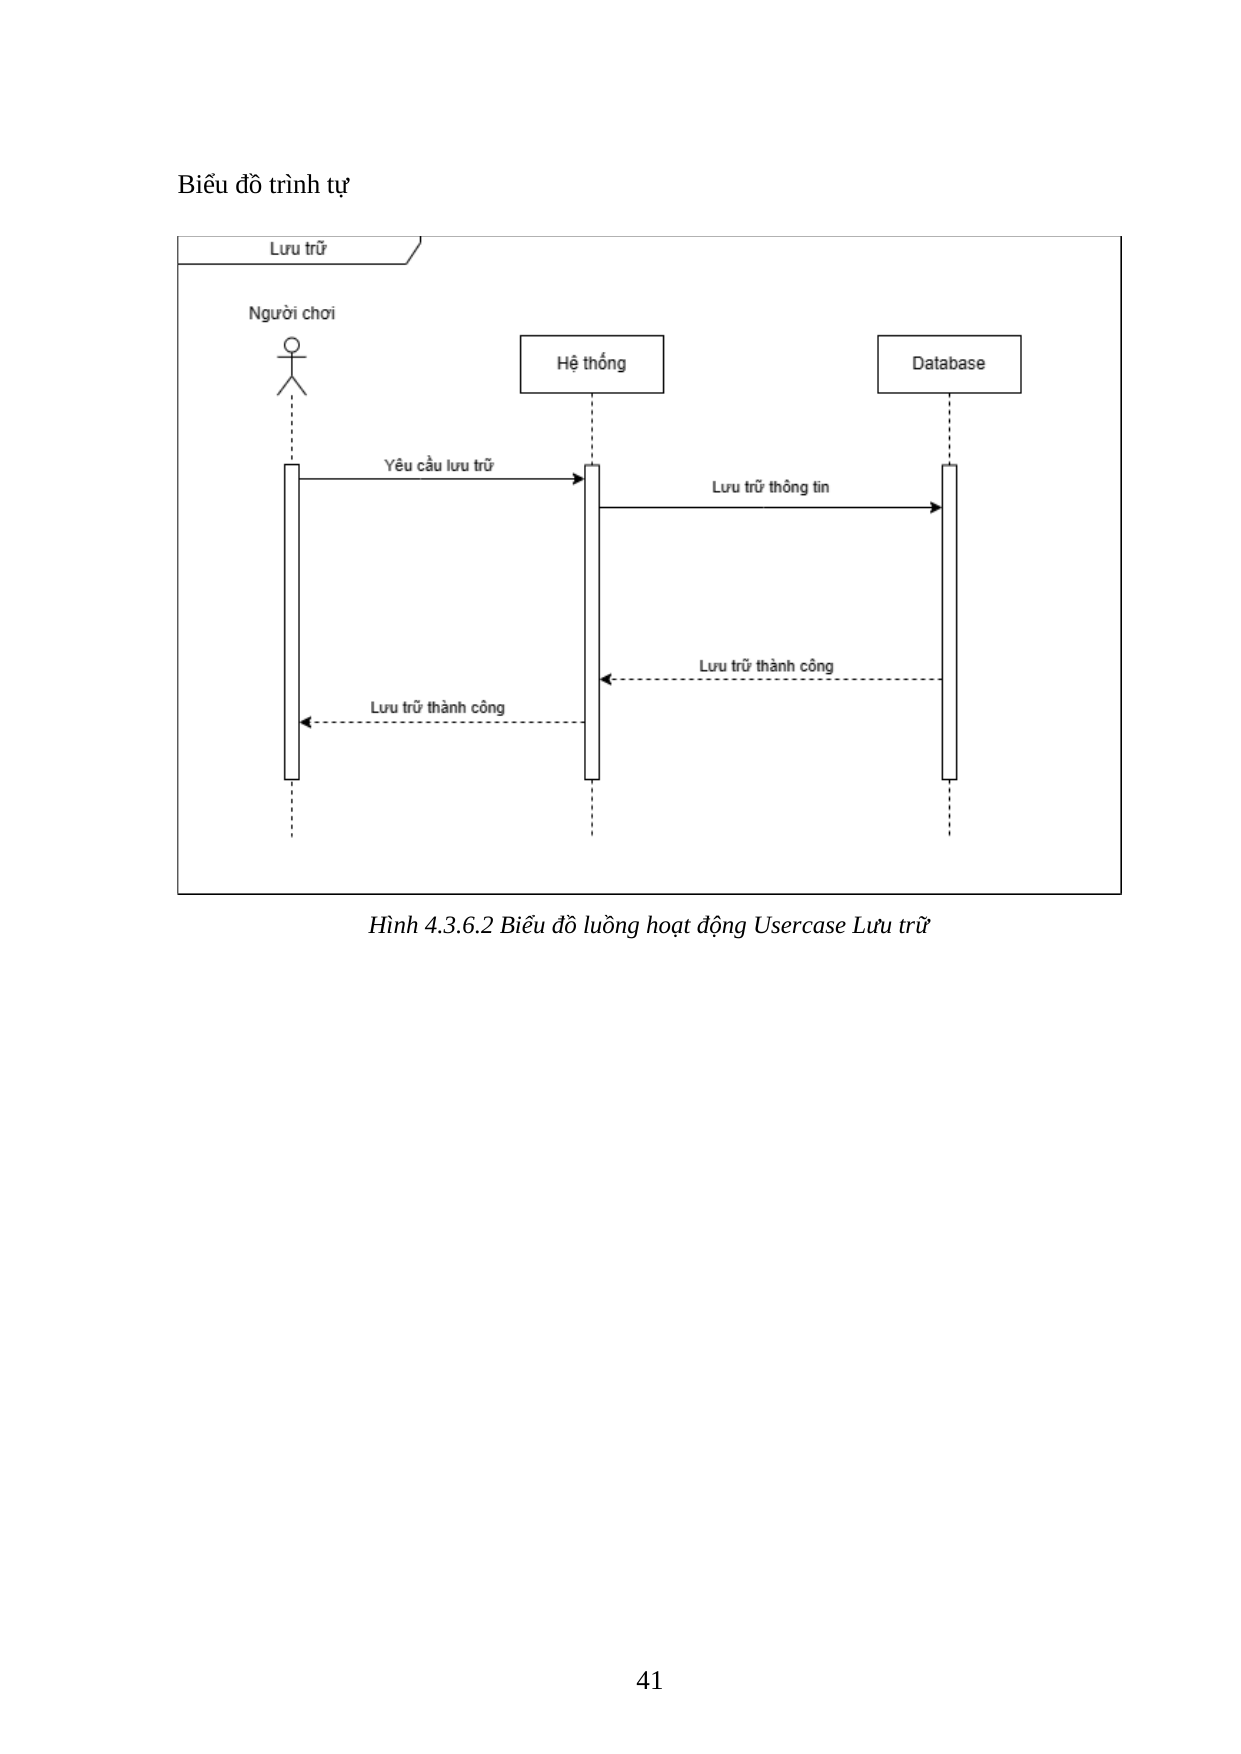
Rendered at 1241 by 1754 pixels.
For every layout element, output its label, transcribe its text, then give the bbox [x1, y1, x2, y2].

text Biểu đồ trình tự [177, 168, 1122, 200]
picture [177, 236, 1122, 895]
text Hình 4.3.6.2 Biểu đồ luồng hoạt động Usercase Lưu trữ [177, 910, 1122, 938]
